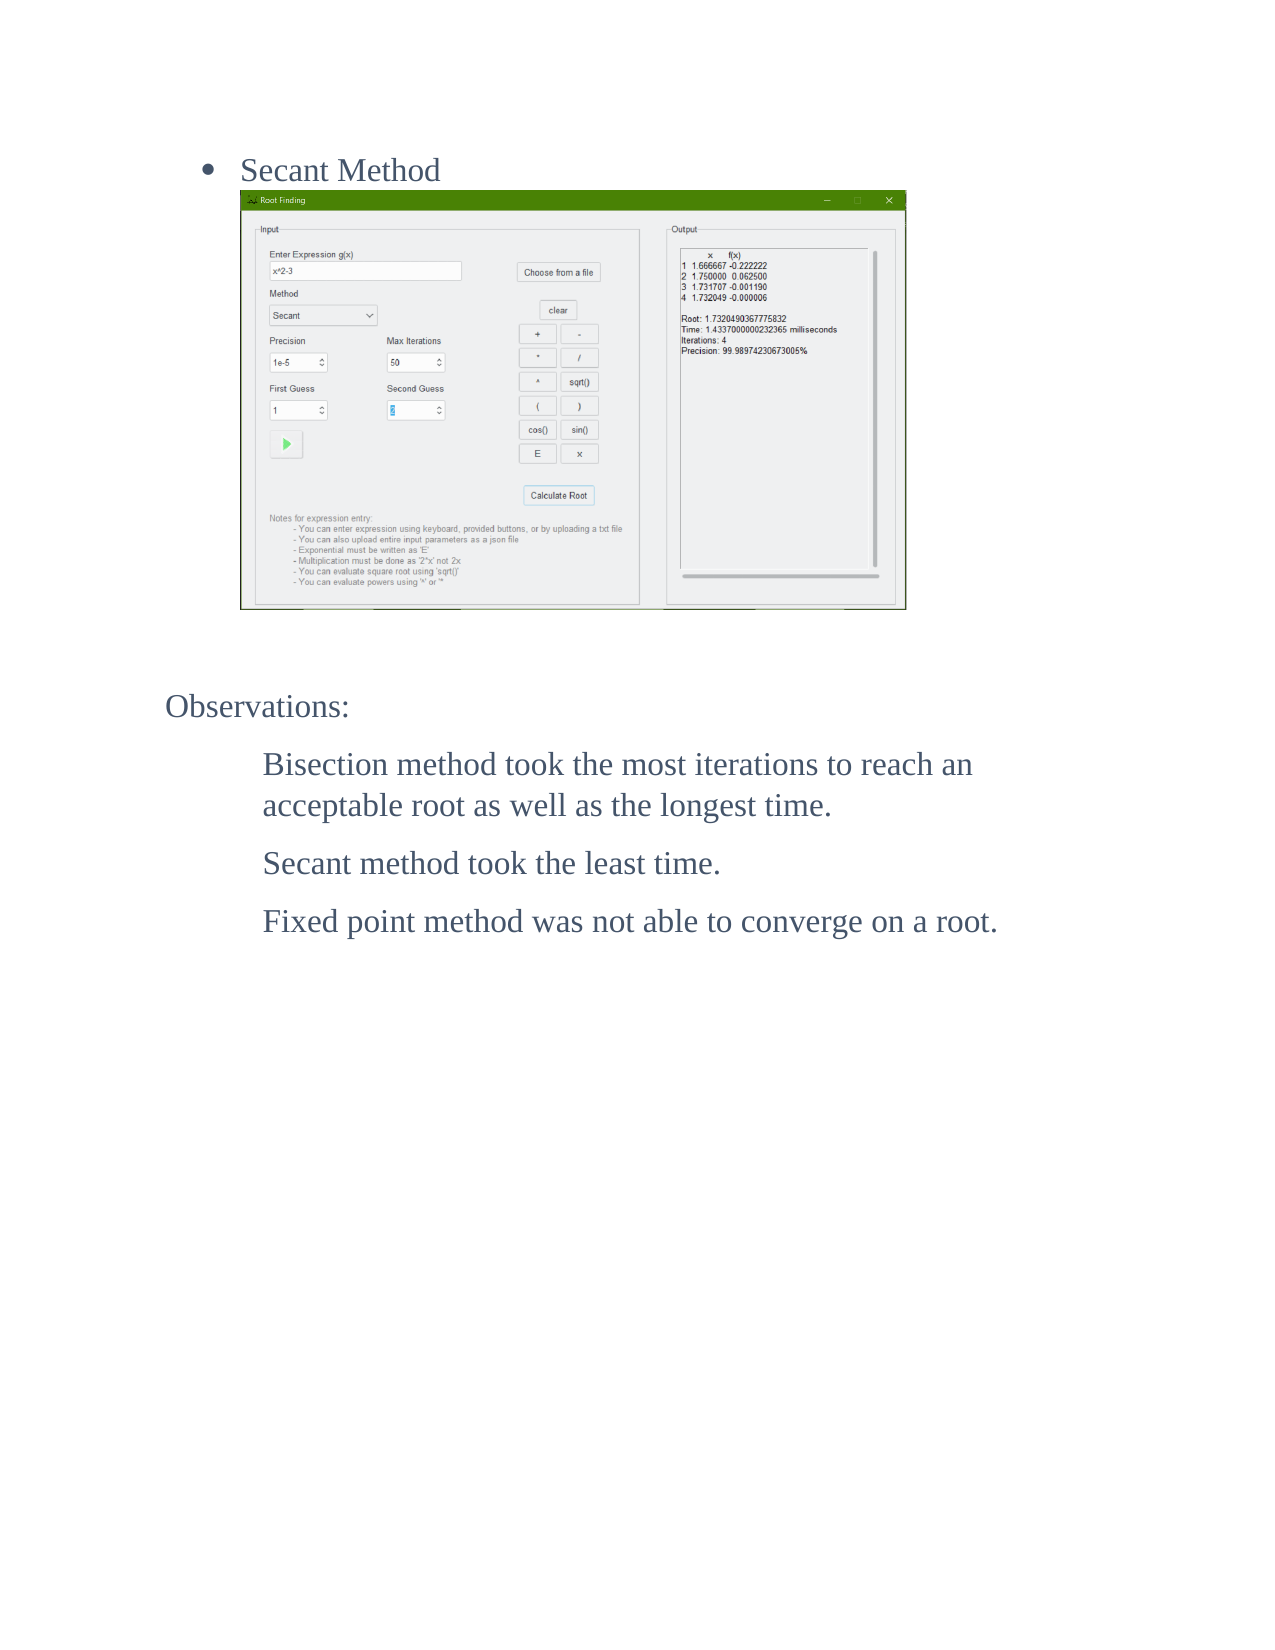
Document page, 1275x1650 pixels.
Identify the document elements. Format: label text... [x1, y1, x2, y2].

text Secant method took the least time. [262, 843, 1087, 882]
picture [240, 190, 907, 610]
text Observations: [165, 686, 1087, 724]
text Fixed point method was not able to converge on a root. [262, 902, 1087, 940]
text Bisection method took the most iterations to reach an acceptable root as well as the longest time. [262, 744, 1087, 824]
